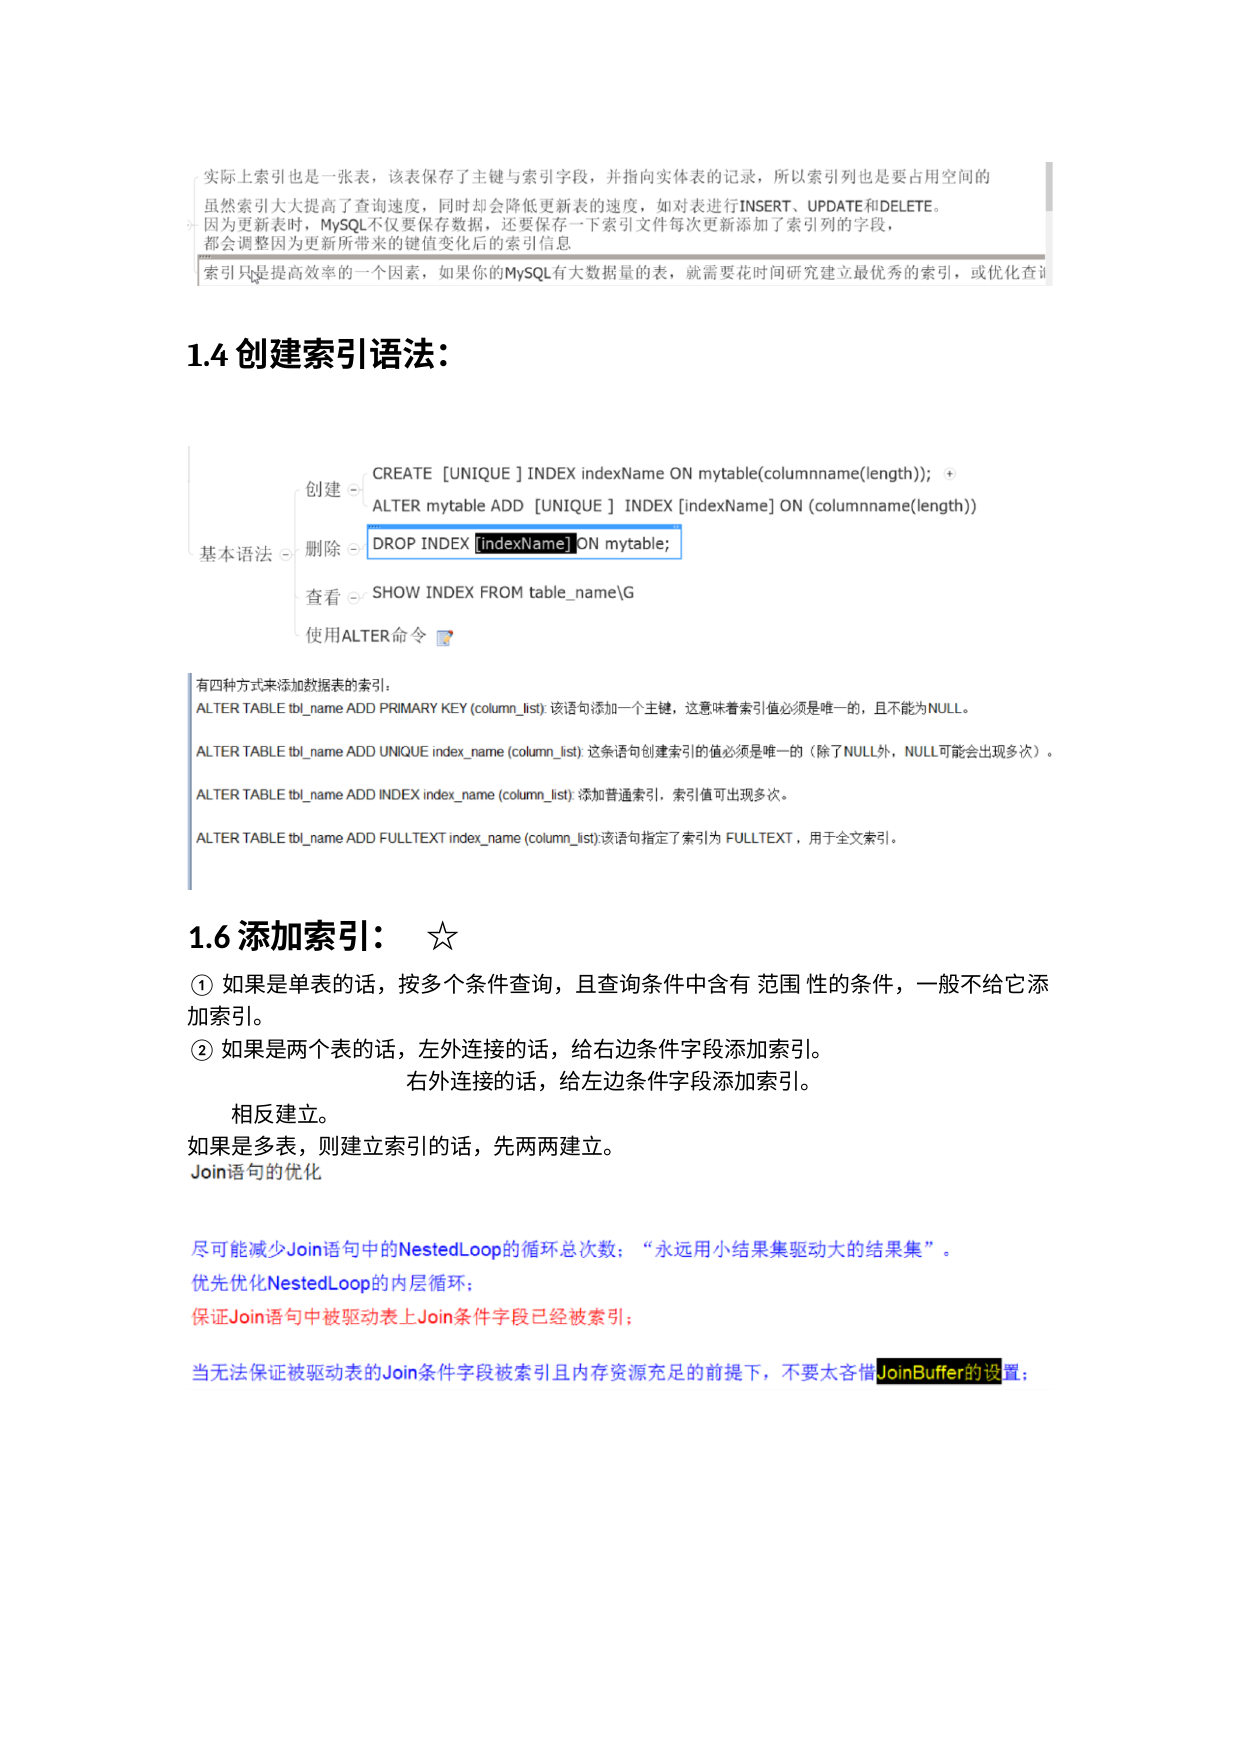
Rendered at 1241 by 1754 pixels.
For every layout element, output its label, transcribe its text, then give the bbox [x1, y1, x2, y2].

text ① 如果是单表的话，按多个条件查询，且查询条件中含有 范围 性的条件，一般不给它添加索引。 [187, 966, 1053, 1031]
picture [187, 446, 1053, 655]
text 1.6添加索引： ☆ [187, 890, 1053, 966]
picture [187, 673, 1053, 890]
text 右外连接的话，给左边条件字段添加索引。 [187, 1064, 1053, 1096]
picture [187, 1161, 1053, 1390]
text 如果是多表，则建立索引的话，先两两建立。 [187, 1129, 1053, 1161]
subtitle 1.4创建索引语法： [187, 319, 1053, 384]
text 相反建立。 [187, 1096, 1053, 1129]
picture [187, 162, 1053, 286]
text ②如果是两个表的话，左外连接的话，给右边条件字段添加索引。 [187, 1031, 1053, 1064]
